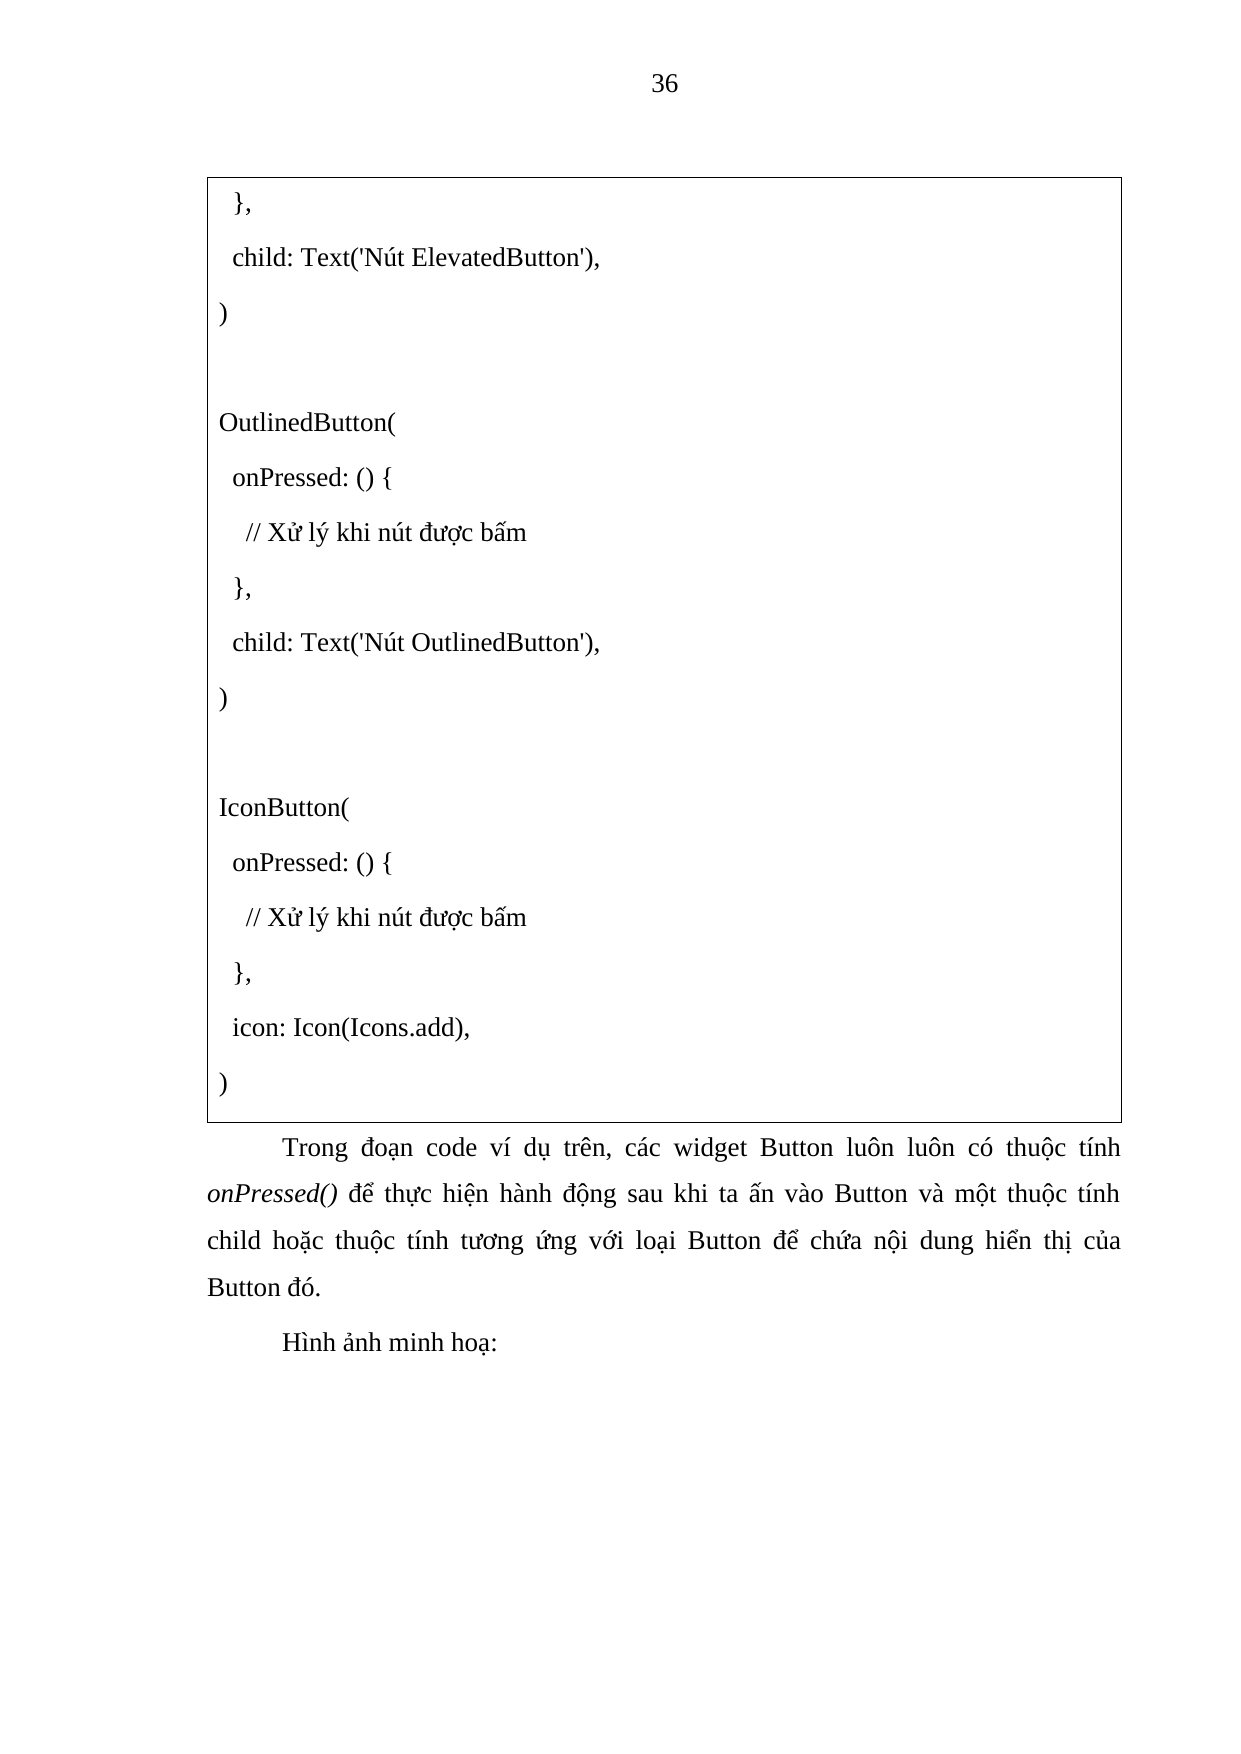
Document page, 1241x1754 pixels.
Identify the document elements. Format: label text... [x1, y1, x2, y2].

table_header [208, 178, 1121, 1122]
text Trong đoạn code ví dụ trên, các widget Button luôn luôn có thuộc tính onPressed() để thực hiện hành động sau khi ta ấn vào Button và một thuộc tính child hoặc thuộc tính tương ứng với loại Button để chứa nội dung hiển thị của Button đó. [207, 1131, 1122, 1302]
text Hình ảnh minh hoạ: [207, 1326, 1122, 1357]
